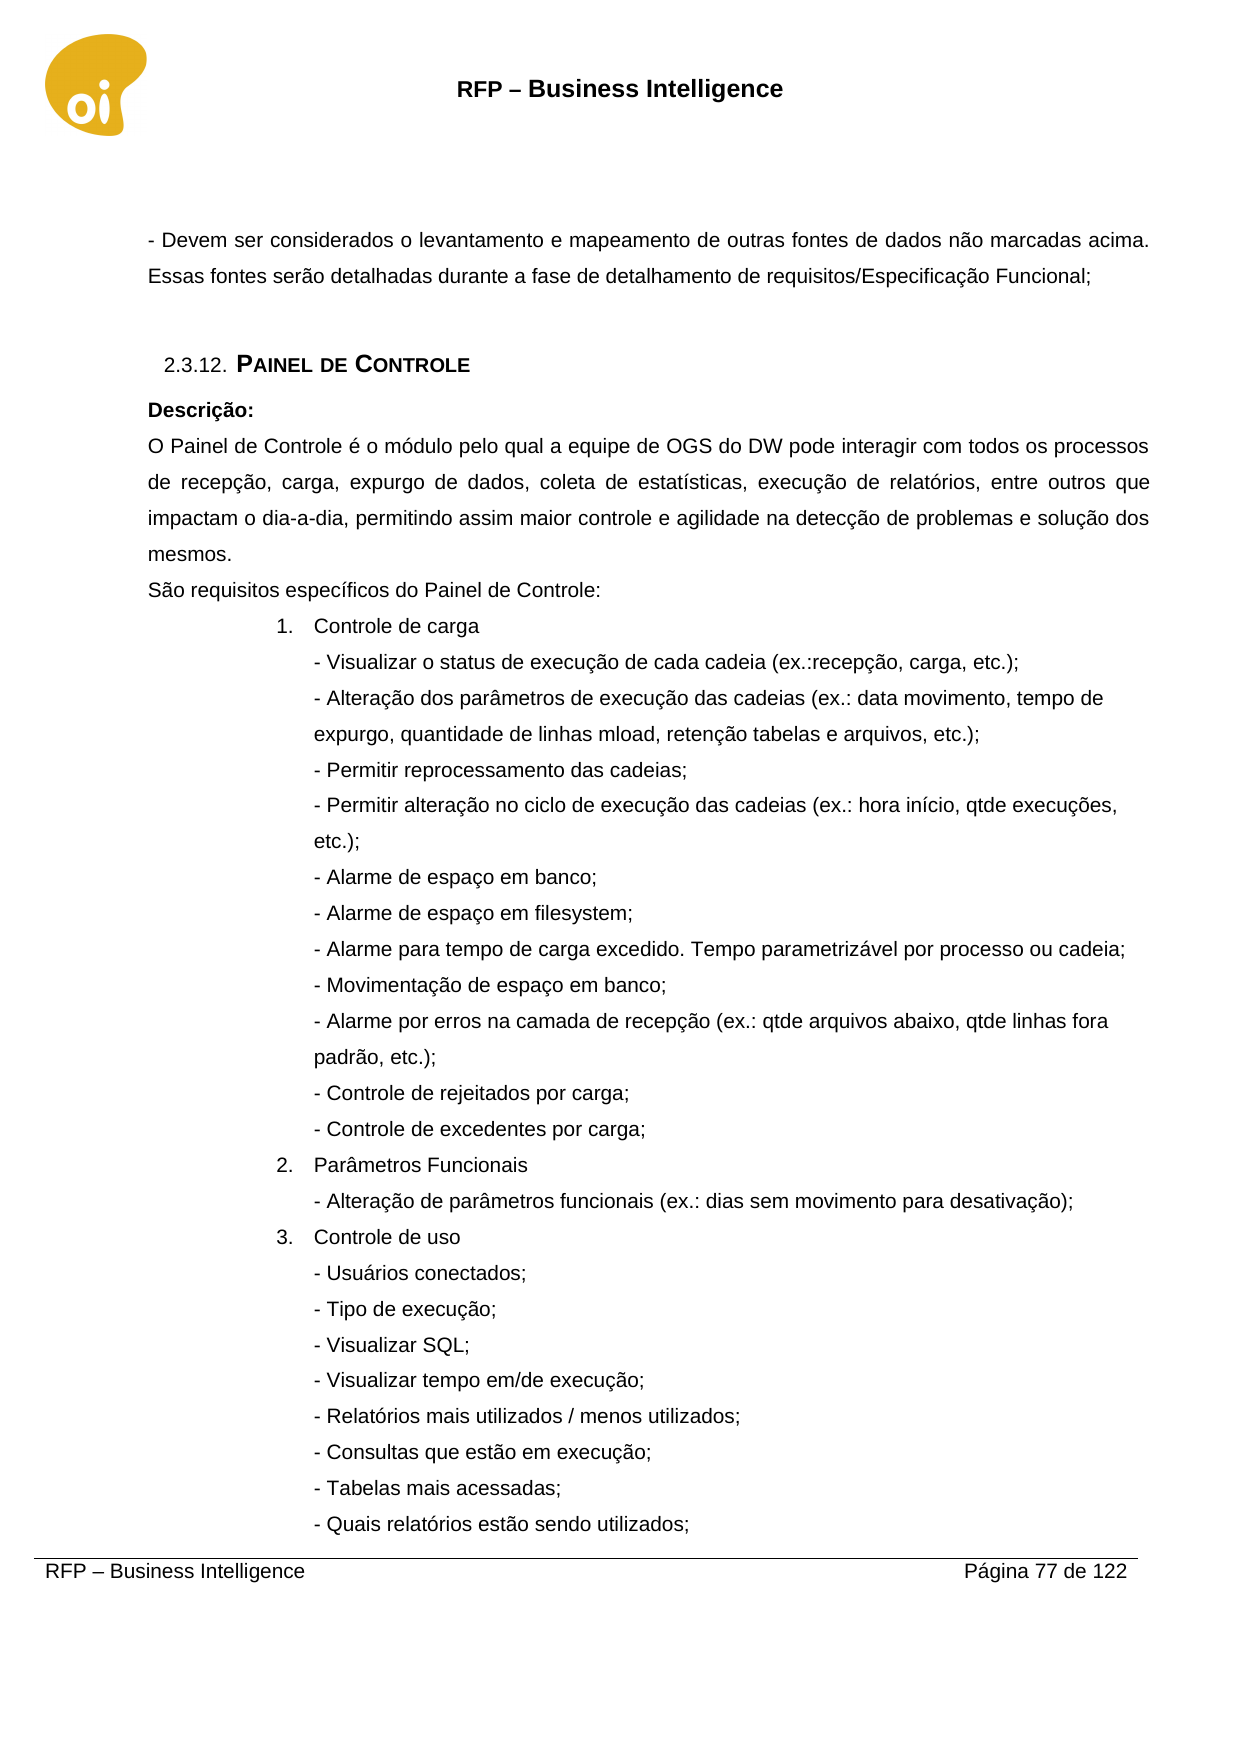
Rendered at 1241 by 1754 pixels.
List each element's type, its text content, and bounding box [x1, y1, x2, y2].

list Parâmetros Funcionais - Alteração de parâmetros funcionais (ex.: dias sem movimento para desativação); [276, 1153, 1152, 1213]
picture [45, 34, 147, 136]
text Descrição: [148, 398, 1152, 422]
subtitle Painel de Controle [164, 349, 1152, 377]
text O Painel de Controle é o módulo pelo qual a equipe de OGS do DW pode interagir com todos os processos de recepção, carga, expurgo de dados, coleta de estatísticas, execução de relatórios, entre outros que impactam o dia-a-dia, permitindo assim maior controle e agilidade na detecção de problemas e solução dos mesmos. [148, 434, 1152, 566]
text - Devem ser considerados o levantamento e mapeamento de outras fontes de dados não marcadas acima. Essas fontes serão detalhadas durante a fase de detalhamento de requisitos/Especificação Funcional; [148, 228, 1152, 288]
list Controle de uso - Usuários conectados; - Tipo de execução; - Visualizar SQL; - Visualizar tempo em/de execução; - Relatórios mais utilizados / menos utilizados; - Consultas que estão em execução; - Tabelas mais acessadas; - Quais relatórios estão sendo utilizados; [276, 1224, 1152, 1536]
text São requisitos específicos do Painel de Controle: [148, 578, 1152, 602]
list Controle de carga - Visualizar o status de execução de cada cadeia (ex.:recepção, carga, etc.); - Alteração dos parâmetros de execução das cadeias (ex.: data movimento, tempo de expurgo, quantidade de linhas mload, retenção tabelas e arquivos, etc.); - Permitir reprocessamento das cadeias; - Permitir alteração no ciclo de execução das cadeias (ex.: hora início, qtde execuções, etc.); - Alarme de espaço em banco; - Alarme de espaço em filesystem; - Alarme para tempo de carga excedido. Tempo parametrizável por processo ou cadeia; - Movimentação de espaço em banco; - Alarme por erros na camada de recepção (ex.: qtde arquivos abaixo, qtde linhas fora padrão, etc.); - Controle de rejeitados por carga; - Controle de excedentes por carga; [276, 614, 1152, 1141]
